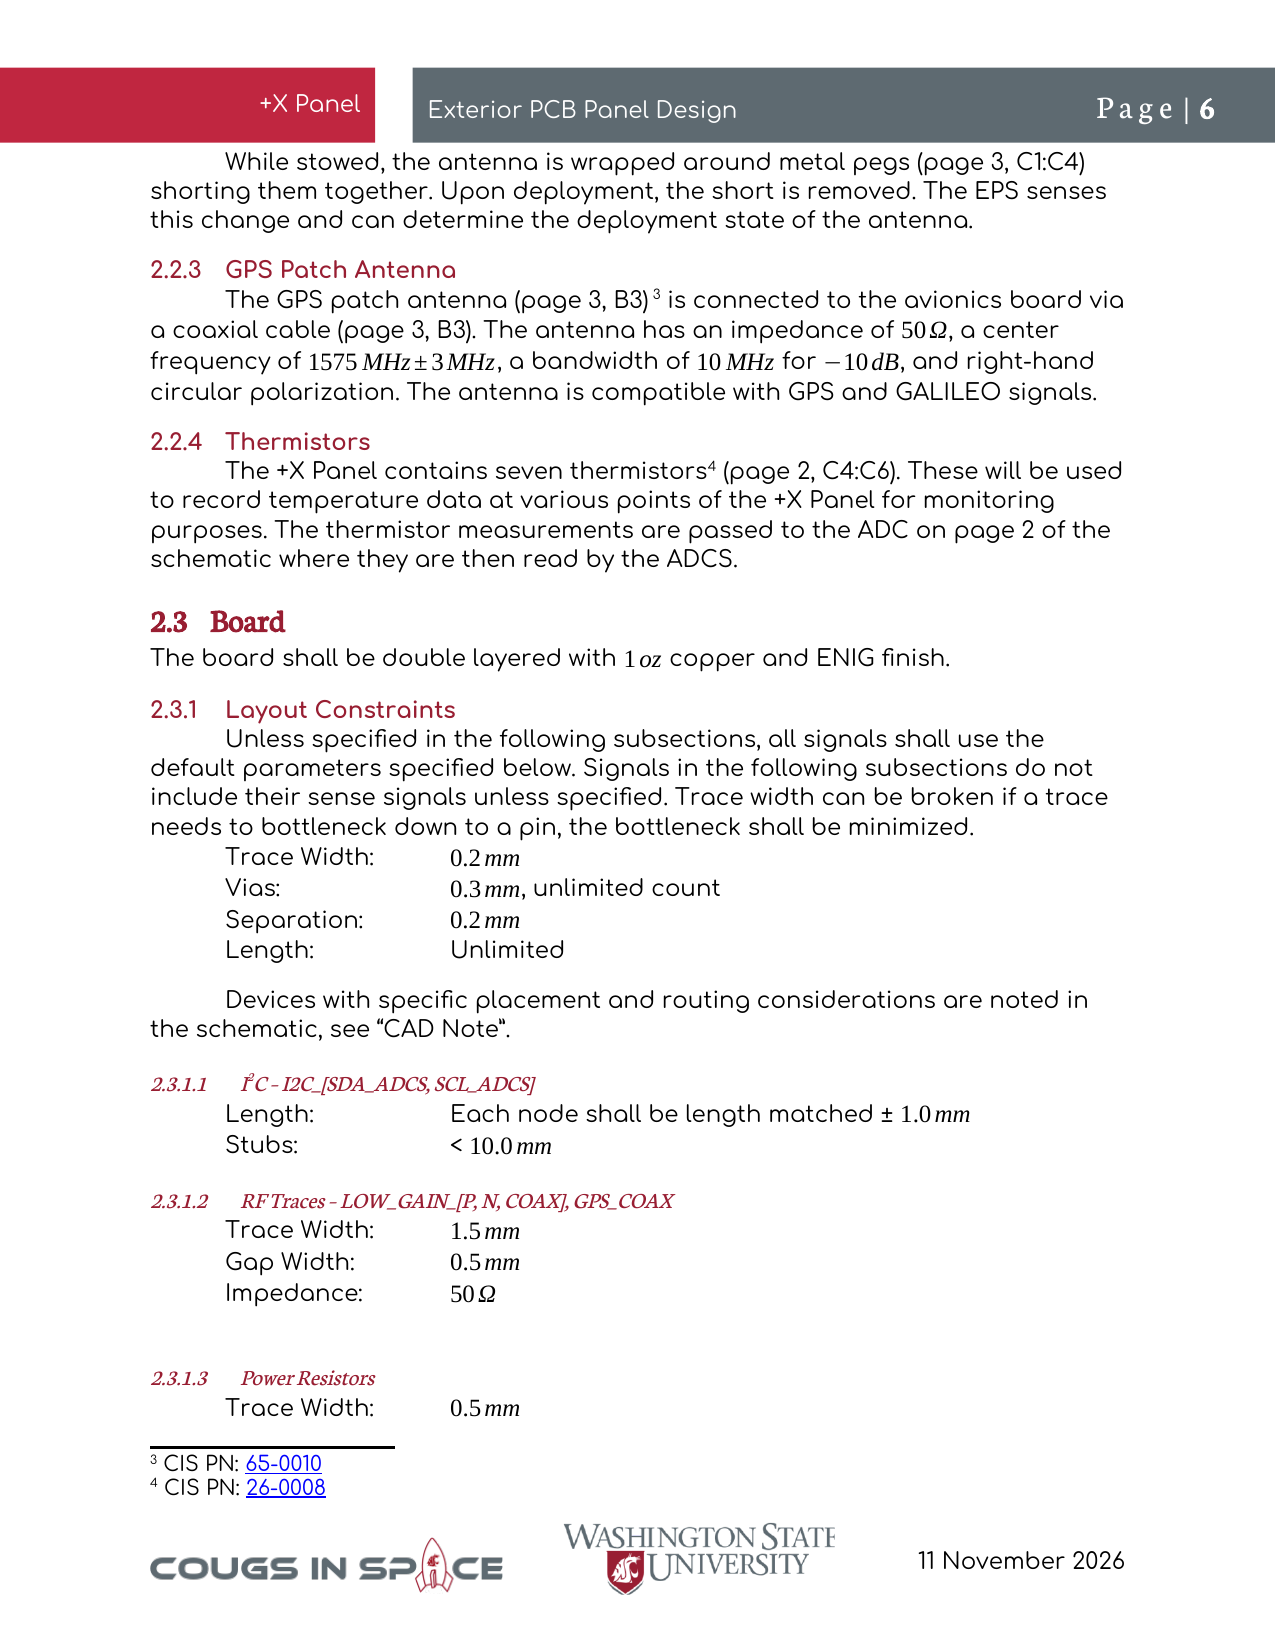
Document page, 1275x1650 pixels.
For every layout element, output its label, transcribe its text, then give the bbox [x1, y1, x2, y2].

subtitle Power Resistors [150, 1362, 1125, 1391]
text Trace Width: [225, 1218, 1125, 1245]
picture [150, 1537, 503, 1594]
text Length: Unlimited [225, 938, 1125, 964]
subtitle Layout Constraints [150, 698, 1125, 723]
subtitle I2C – I2C_[SDA_ADCS, SCL_ADCS] [150, 1068, 1125, 1097]
subtitle Thermistors [150, 430, 1125, 456]
text Impedance: [225, 1280, 1125, 1308]
text Trace Width: [225, 1395, 1125, 1423]
subtitle Board [150, 597, 1125, 639]
text Unless specified in the following subsections, all signals shall use the default parameters specified below. Signals in the following subsections do not include their sense signals unless specified. Trace width can be broken if a trace needs to bottleneck down to a pin, the bottleneck shall be minimized. [150, 727, 1125, 840]
text Vias: , unlimited count [225, 876, 1125, 903]
text The GPS patch antenna (page 3, B3) is connected to the avionics board via a coaxial cable (page 3, B3). The antenna has an impedance of , a center frequency of , a bandwidth of for , and right-hand circular polarization. The antenna is compatible with GPS and GALILEO signals. [150, 288, 1125, 405]
text Separation: [225, 907, 1125, 934]
text The board shall be double layered with copper and ENIG finish. [150, 646, 1125, 673]
subtitle RF Traces – LOW_GAIN_[P, N, COAX], GPS_COAX [150, 1184, 1125, 1213]
text Gap Width: [225, 1249, 1125, 1277]
text Trace Width: [225, 844, 1125, 872]
subtitle GPS Patch Antenna [150, 259, 1125, 284]
text While stowed, the antenna is wrapped around metal pegs (page 3, C1:C4) shorting them together. Upon deployment, the short is removed. The EPS senses this change and can determine the deployment state of the antenna. [150, 150, 1125, 234]
picture [562, 1522, 835, 1594]
text The +X Panel contains seven thermistors (page 2, C4:C6). These will be used to record temperature data at various points of the +X Panel for monitoring purposes. The thermistor measurements are passed to the ADC on page 2 of the schematic where they are then read by the ADCS. [150, 459, 1125, 573]
text Length: Each node shall be length matched ± [225, 1101, 1125, 1128]
text Stubs: < [225, 1132, 1125, 1160]
text Devices with specific placement and routing considerations are noted in the schematic, see “CAD Note”. [150, 988, 1125, 1043]
